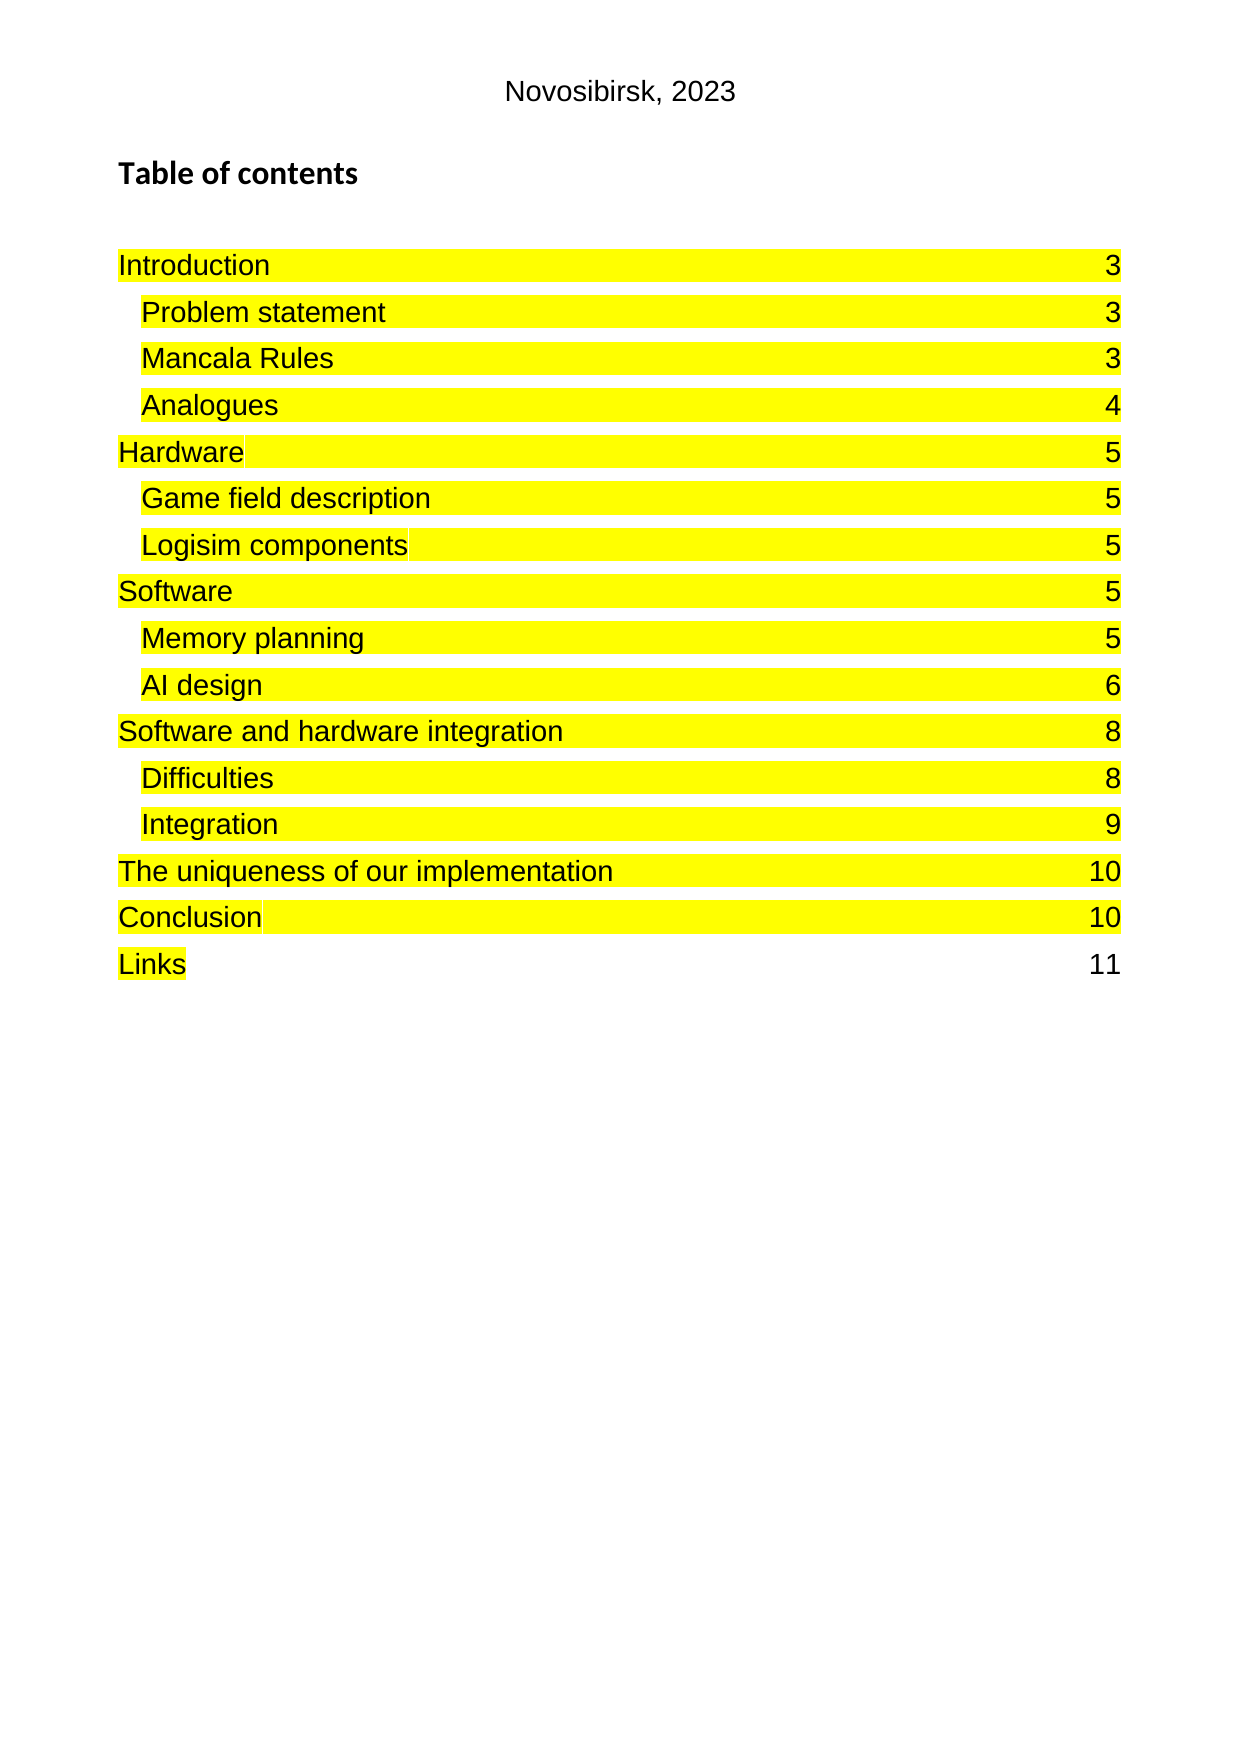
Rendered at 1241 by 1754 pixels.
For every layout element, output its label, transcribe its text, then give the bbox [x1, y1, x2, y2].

text Table of contents [118, 152, 1122, 192]
